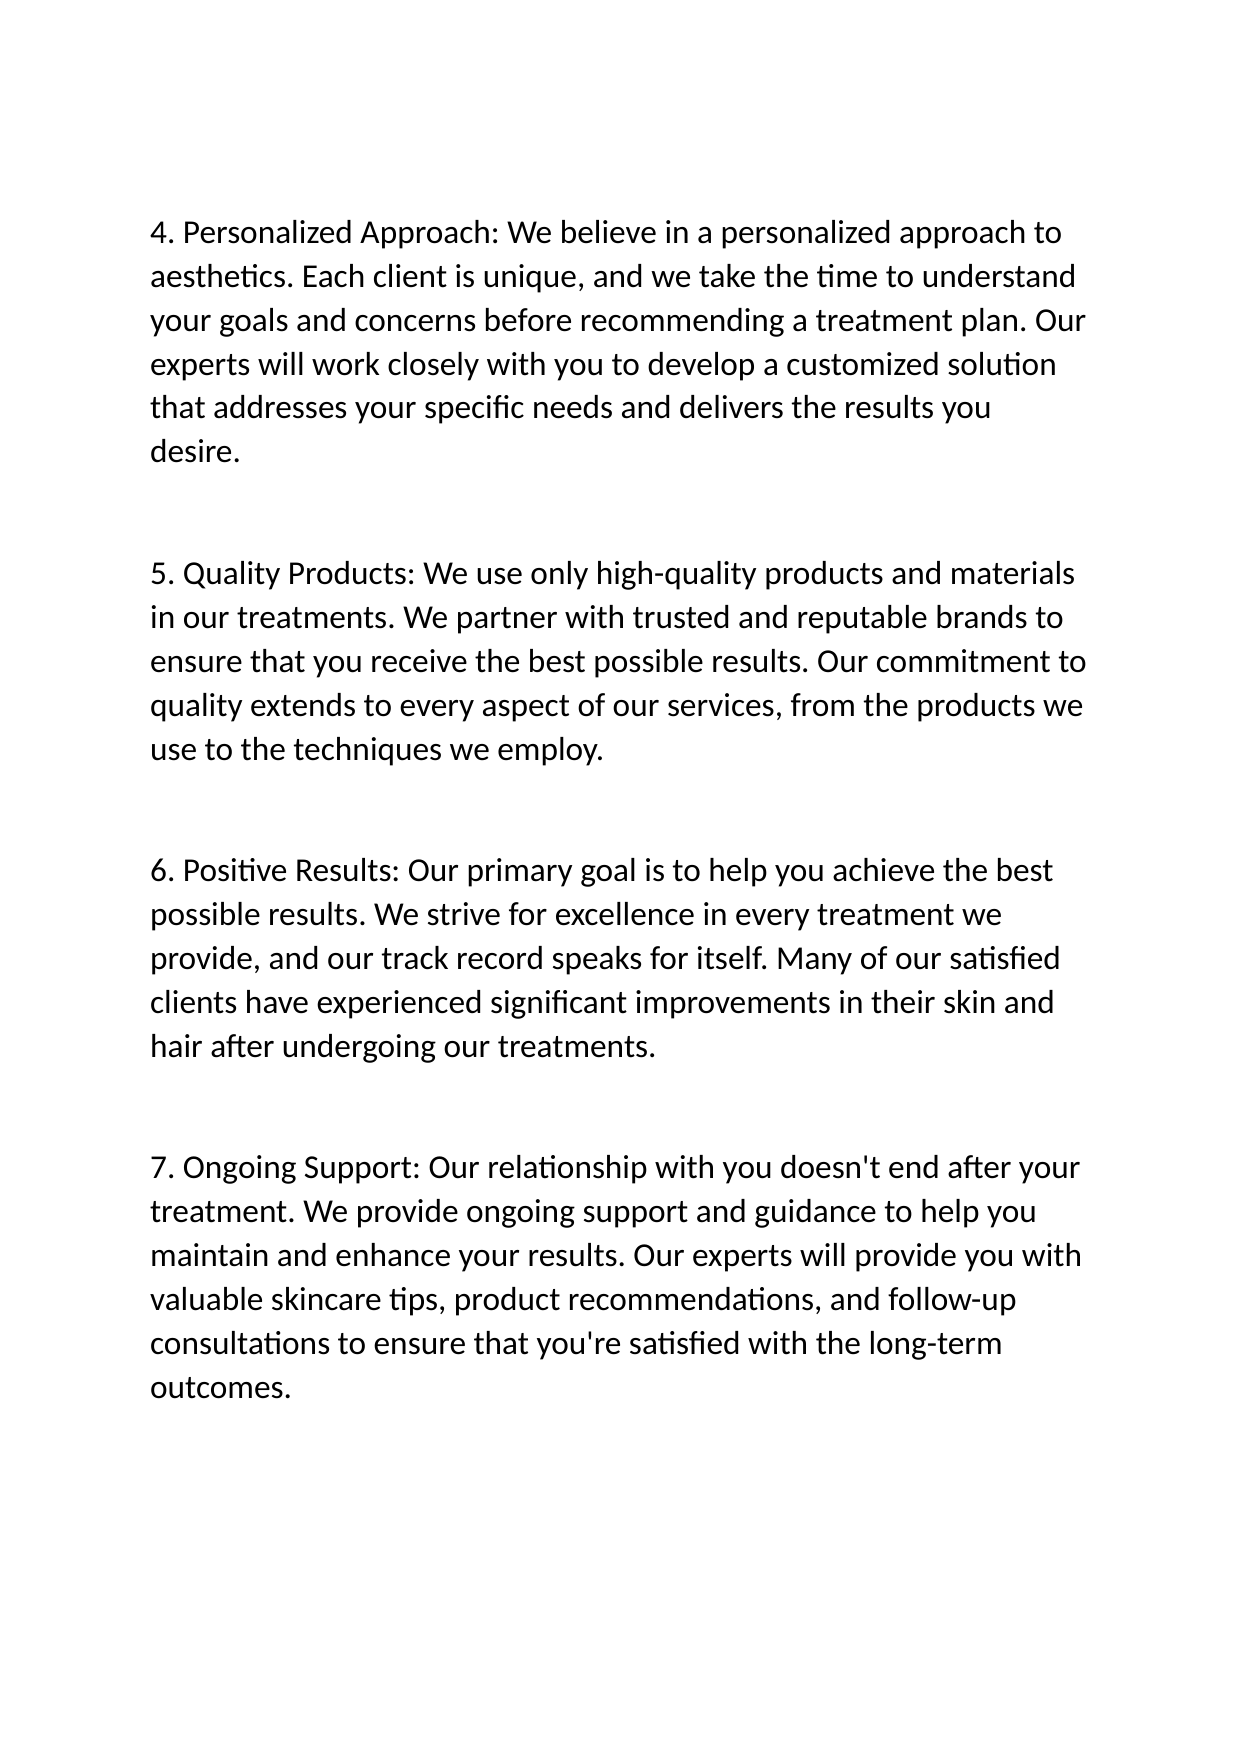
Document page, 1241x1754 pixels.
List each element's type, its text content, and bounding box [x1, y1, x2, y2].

text 5. Quality Products: We use only high-quality products and materials in our treatments. We partner with trusted and reputable brands to ensure that you receive the best possible results. Our commitment to quality extends to every aspect of our services, from the products we use to the techniques we employ. [150, 552, 1090, 768]
text 7. Ongoing Support: Our relationship with you doesn't end after your treatment. We provide ongoing support and guidance to help you maintain and enhance your results. Our experts will provide you with valuable skincare tips, product recommendations, and follow-up consultations to ensure that you're satisfied with the long-term outcomes. [150, 1146, 1090, 1406]
text 6. Positive Results: Our primary goal is to help you achieve the best possible results. We strive for excellence in every treatment we provide, and our track record speaks for itself. Many of our satisfied clients have experienced significant improvements in their skin and hair after undergoing our treatments. [150, 849, 1090, 1065]
text 4. Personalized Approach: We believe in a personalized approach to aesthetics. Each client is unique, and we take the time to understand your goals and concerns before recommending a treatment plan. Our experts will work closely with you to develop a customized solution that addresses your specific needs and delivers the results you desire. [150, 211, 1090, 471]
